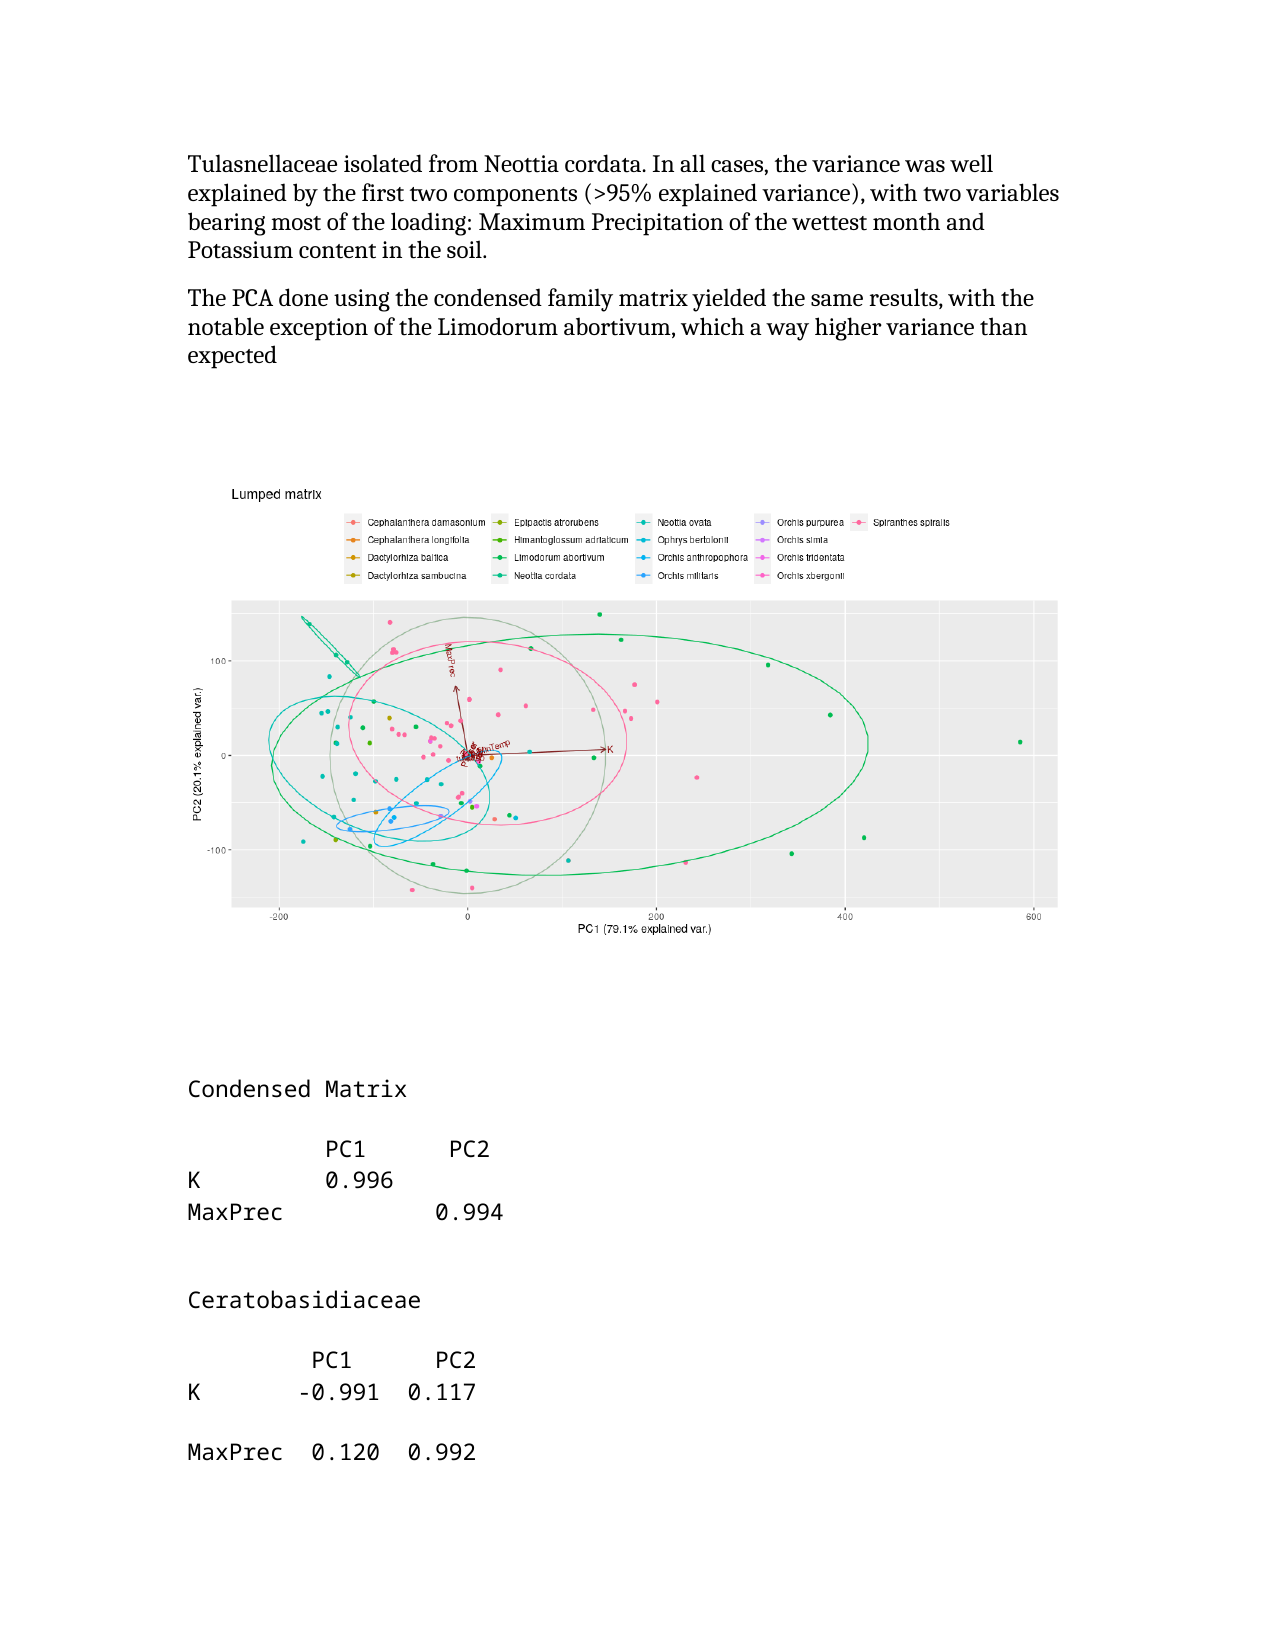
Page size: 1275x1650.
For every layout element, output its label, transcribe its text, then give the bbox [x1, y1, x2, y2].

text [187, 150, 1087, 265]
picture [187, 370, 1063, 1055]
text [187, 1073, 1087, 1495]
